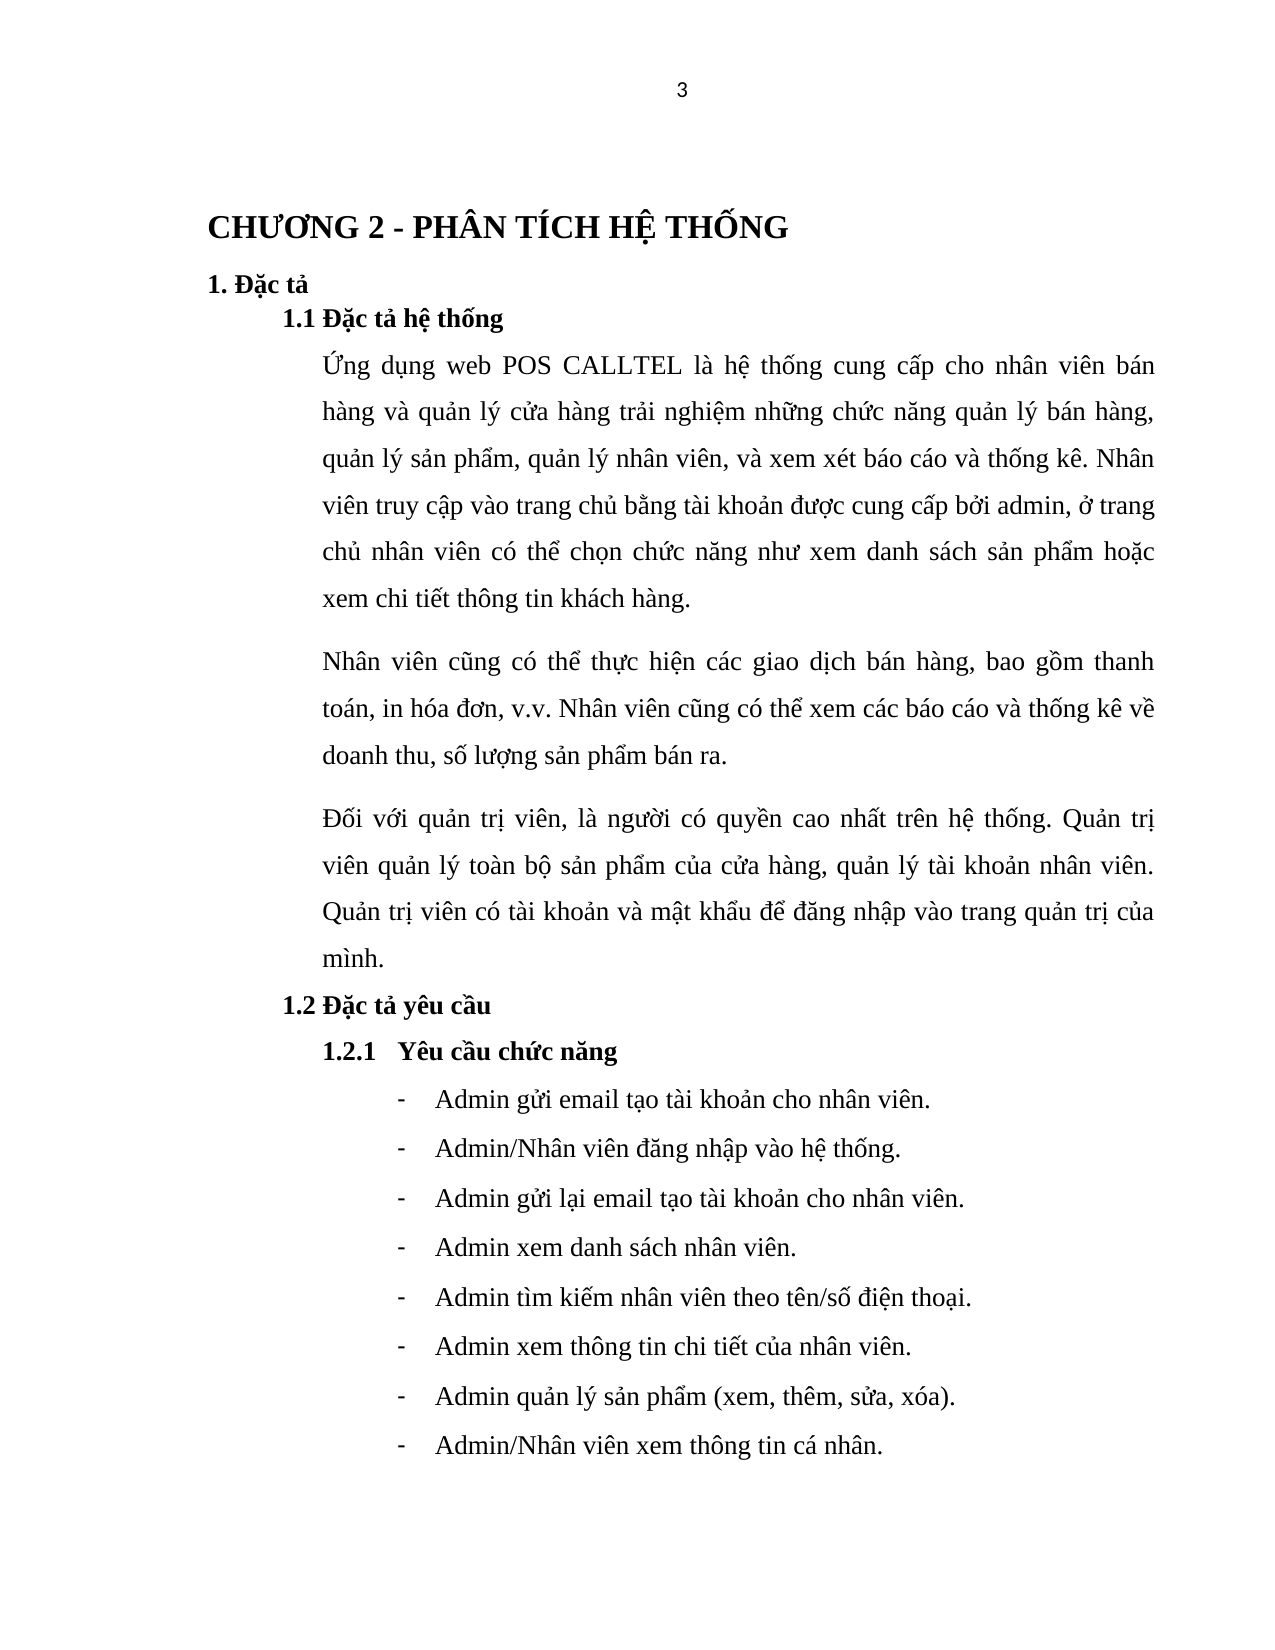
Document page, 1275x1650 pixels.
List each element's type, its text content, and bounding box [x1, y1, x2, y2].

list Đối với quản trị viên, là người có quyền cao nhất trên hệ thống. Quản trị viên quản lý toàn bộ sản phẩm của cửa hàng, quản lý tài khoản nhân viên. Quản trị viên có tài khoản và mật khẩu để đăng nhập vào trang quản trị của mình. [322, 802, 1156, 973]
list Yêu cầu chức năng [322, 1036, 1156, 1067]
subtitle PHÂN TÍCH HỆ THỐNG [207, 207, 1156, 245]
list Ứng dụng web POS CALLTEL là hệ thống cung cấp cho nhân viên bán hàng và quản lý cửa hàng trải nghiệm những chức năng quản lý bán hàng, quản lý sản phẩm, quản lý nhân viên, và xem xét báo cáo và thống kê. Nhân viên truy cập vào trang chủ bằng tài khoản được cung cấp bởi admin, ở trang chủ nhân viên có thể chọn chức năng như xem danh sách sản phẩm hoặc xem chi tiết thông tin khách hàng. [322, 349, 1156, 613]
list Admin xem thông tin chi tiết của nhân viên. [397, 1329, 1156, 1363]
list Admin quản lý sản phẩm (xem, thêm, sửa, xóa). [397, 1379, 1156, 1412]
subtitle 1. Đặc tả [207, 269, 1156, 300]
list Admin gửi email tạo tài khoản cho nhân viên. [397, 1082, 1156, 1115]
list Admin/Nhân viên đăng nhập vào hệ thống. [397, 1132, 1156, 1165]
list Đặc tả hệ thống [282, 302, 1156, 333]
list Admin gửi lại email tạo tài khoản cho nhân viên. [397, 1181, 1156, 1214]
text Nhân viên cũng có thể thực hiện các giao dịch bán hàng, bao gồm thanh toán, in hóa đơn, v.v. Nhân viên cũng có thể xem các báo cáo và thống kê về doanh thu, số lượng sản phẩm bán ra. [322, 646, 1156, 770]
list Đặc tả yêu cầu [282, 989, 1156, 1020]
list Admin xem danh sách nhân viên. [397, 1231, 1156, 1264]
list Admin tìm kiếm nhân viên theo tên/số điện thoại. [397, 1280, 1156, 1313]
list Admin/Nhân viên xem thông tin cá nhân. [397, 1428, 1156, 1462]
